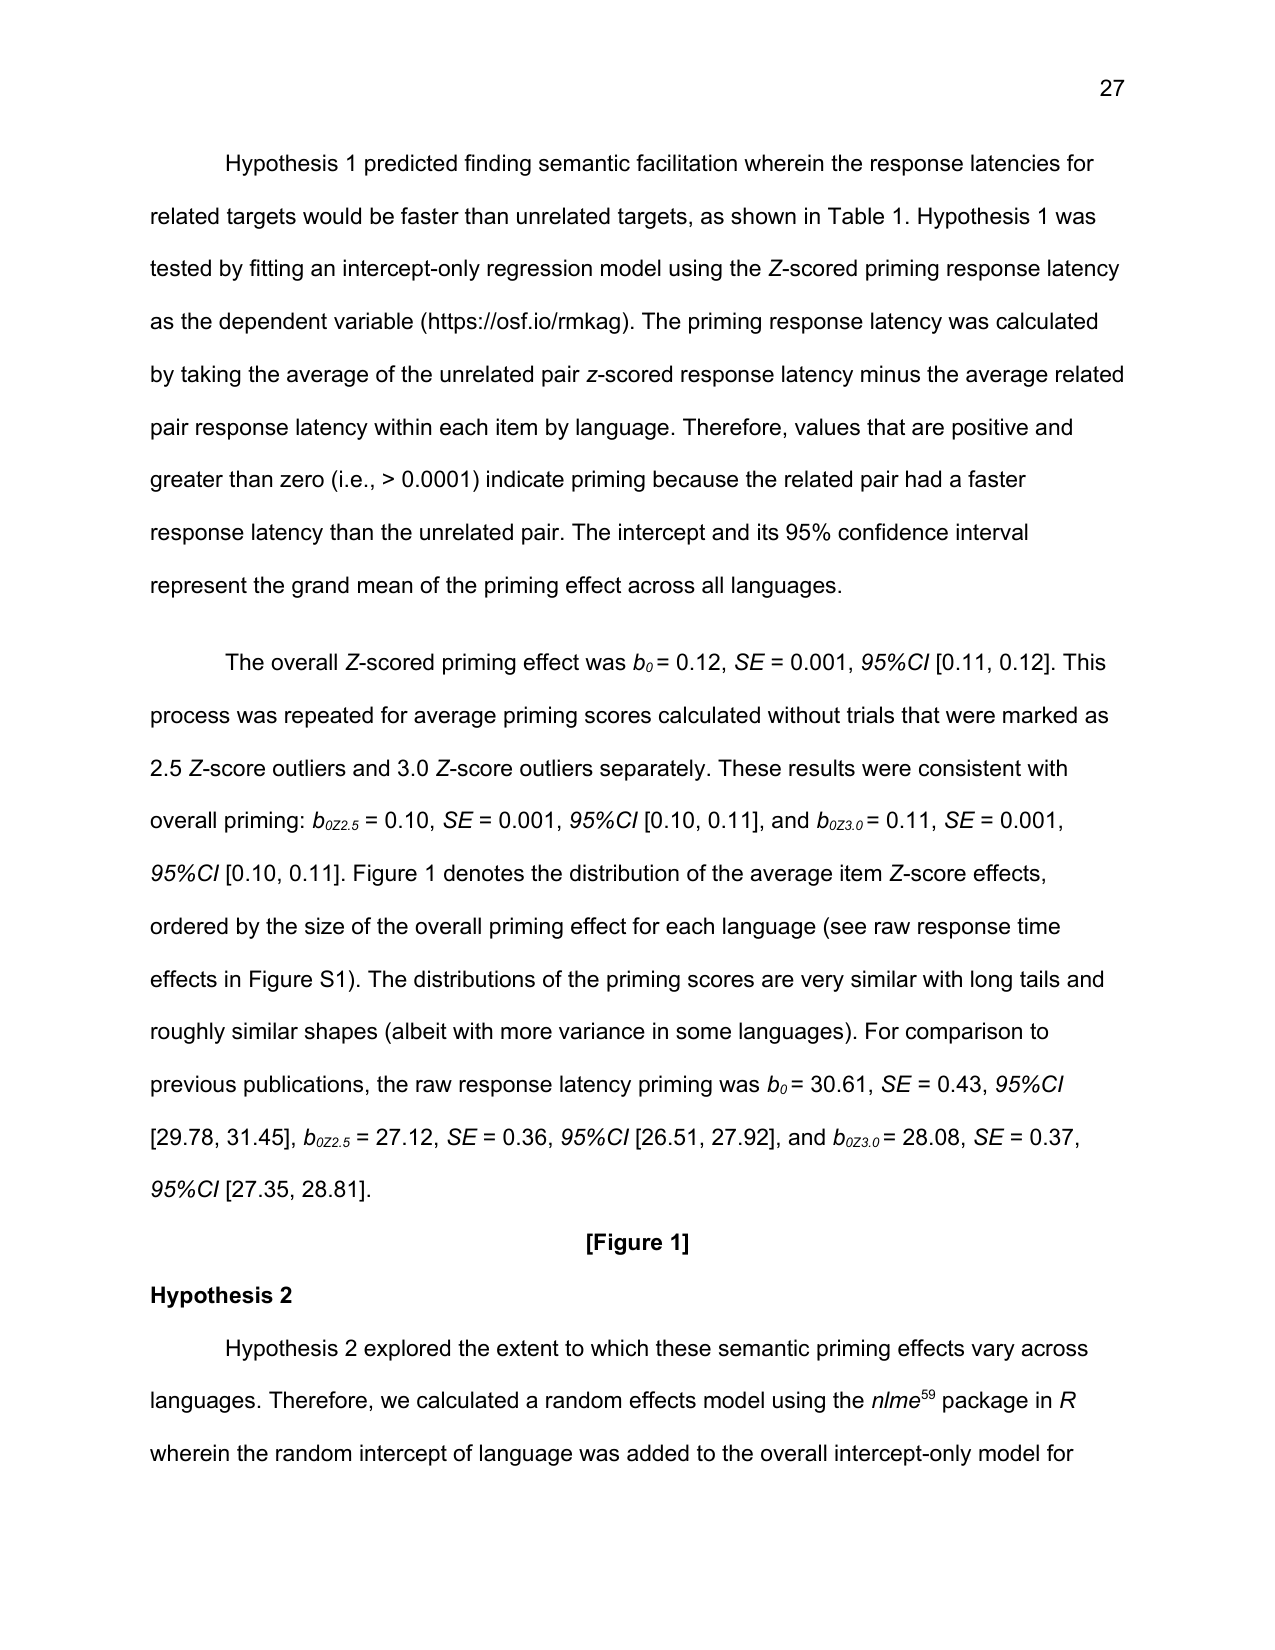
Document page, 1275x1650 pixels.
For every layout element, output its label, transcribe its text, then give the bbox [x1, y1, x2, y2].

text The overall Z-scored priming effect was b0 = 0.12, SE = 0.001, 95%CI [0.11, 0.12]. This process was repeated for average priming scores calculated without trials that were marked as 2.5 Z-score outliers and 3.0 Z-score outliers separately. These results were consistent with overall priming: b0Z2.5 = 0.10, SE = 0.001, 95%CI [0.10, 0.11], and b0Z3.0 = 0.11, SE = 0.001, 95%CI [0.10, 0.11]. Figure 1 denotes the distribution of the average item Z-score effects, ordered by the size of the overall priming effect for each language (see raw response time effects in Figure S1). The distributions of the priming scores are very similar with long tails and roughly similar shapes (albeit with more variance in some languages). For comparison to previous publications, the raw response latency priming was b0 = 30.61, SE = 0.43, 95%CI [29.78, 31.45], b0Z2.5 = 27.12, SE = 0.36, 95%CI [26.51, 27.92], and b0Z3.0 = 28.08, SE = 0.37, 95%CI [27.35, 28.81]. [150, 649, 1125, 1203]
text [Figure 1] [150, 1229, 1125, 1256]
text Hypothesis 1 predicted finding semantic facilitation wherein the response latencies for related targets would be faster than unrelated targets, as shown in Table 1. Hypothesis 1 was tested by fitting an intercept-only regression model using the Z-scored priming response latency as the dependent variable (https://osf.io/rmkag). The priming response latency was calculated by taking the average of the unrelated pair z-scored response latency minus the average related pair response latency within each item by language. Therefore, values that are positive and greater than zero (i.e., > 0.0001) indicate priming because the related pair had a faster response latency than the unrelated pair. The intercept and its 95% confidence interval represent the grand mean of the priming effect across all languages. [150, 150, 1125, 598]
text Hypothesis 2 [150, 1282, 1125, 1308]
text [150, 1334, 1125, 1466]
